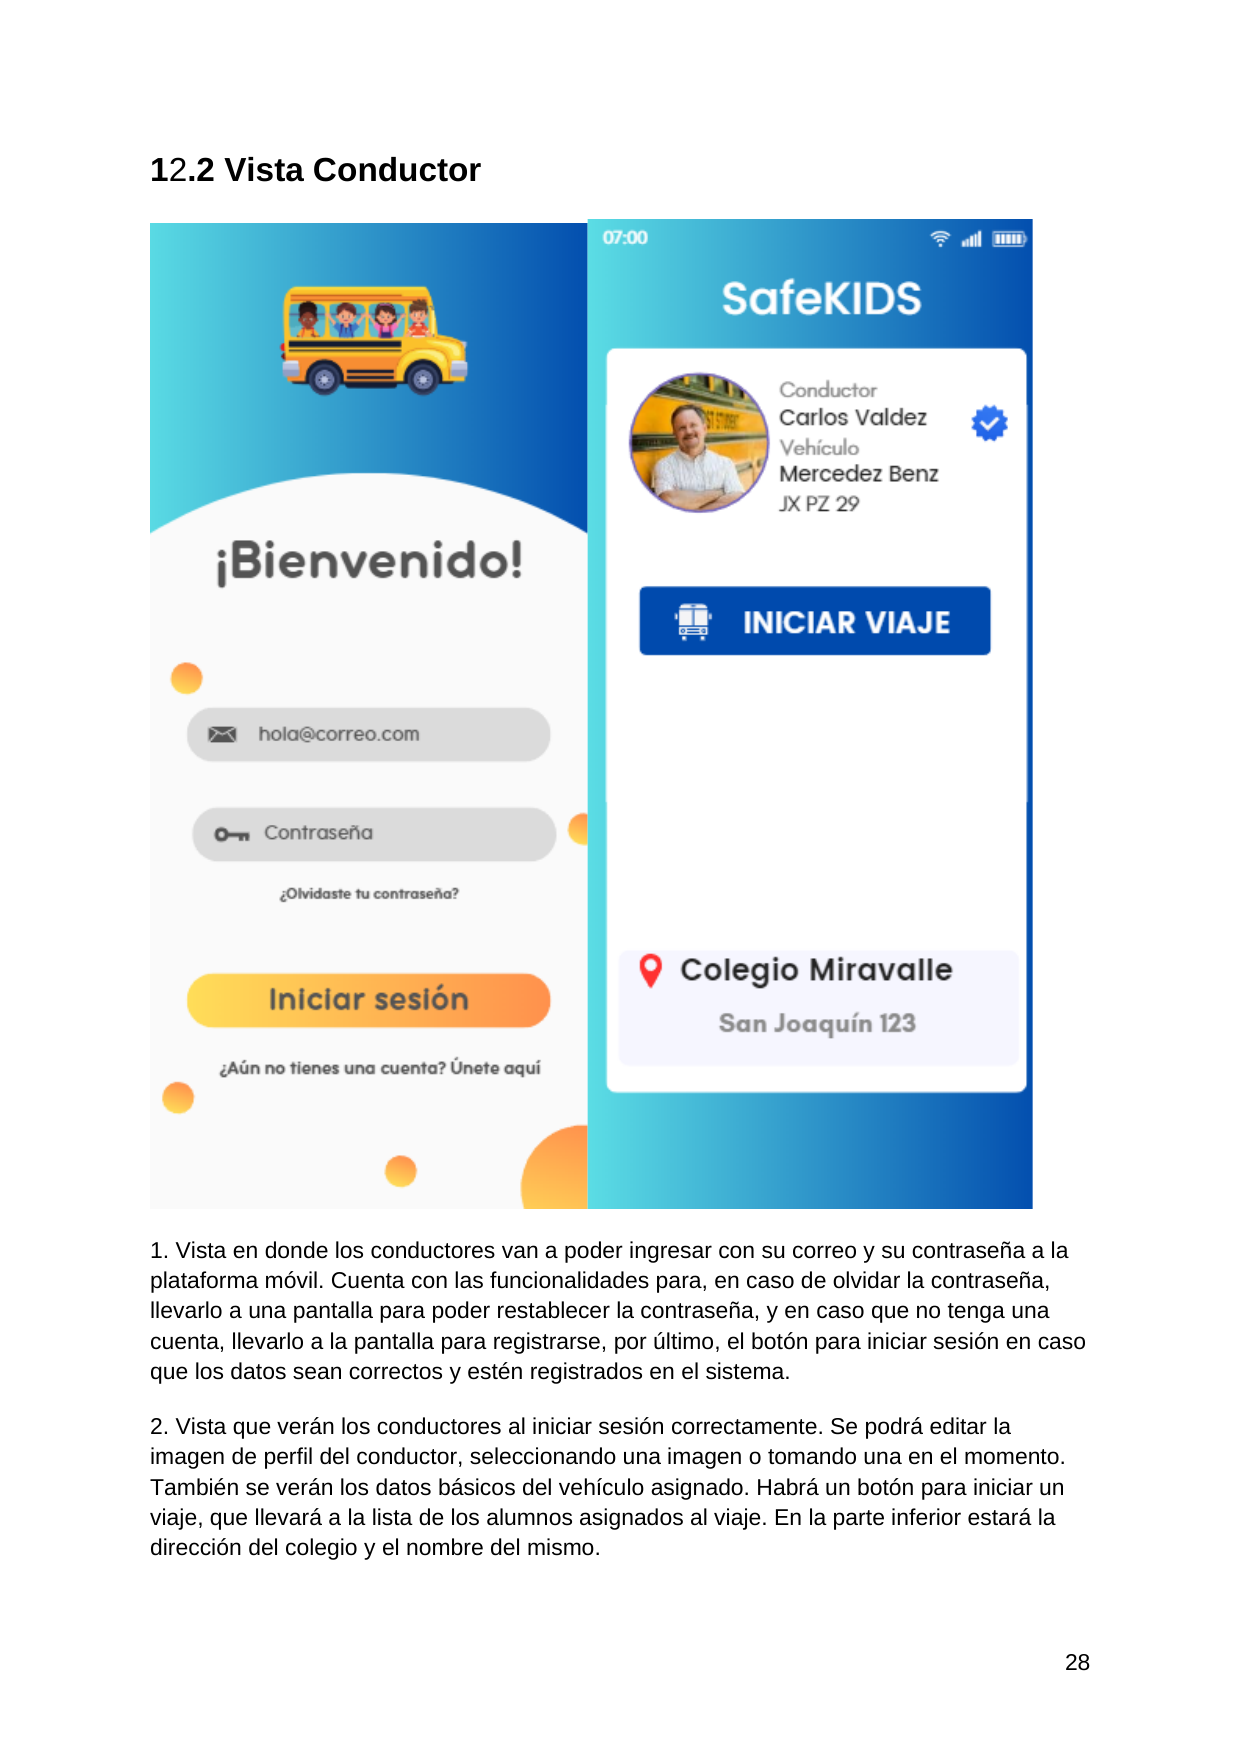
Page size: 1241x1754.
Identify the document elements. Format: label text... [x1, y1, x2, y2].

text 1. Vista en donde los conductores van a poder ingresar con su correo y su contraseña a la plataforma móvil. Cuenta con las funcionalidades para, en caso de olvidar la contraseña, llevarlo a una pantalla para poder restablecer la contraseña, y en caso que no tenga una cuenta, llevarlo a la pantalla para registrarse, por último, el botón para iniciar sesión en caso que los datos sean correctos y estén registrados en el sistema. [150, 1237, 1090, 1384]
text 2. Vista que verán los conductores al iniciar sesión correctamente. Se podrá editar la imagen de perfil del conductor, seleccionando una imagen o tomando una en el momento. También se verán los datos básicos del vehículo asignado. Habrá un botón para iniciar un viaje, que llevará a la lista de los alumnos asignados al viaje. En la parte inferior estará la dirección del colegio y el nombre del mismo. [150, 1413, 1090, 1560]
picture [150, 219, 1033, 1209]
subtitle 12.2 Vista Conductor [150, 150, 1090, 188]
